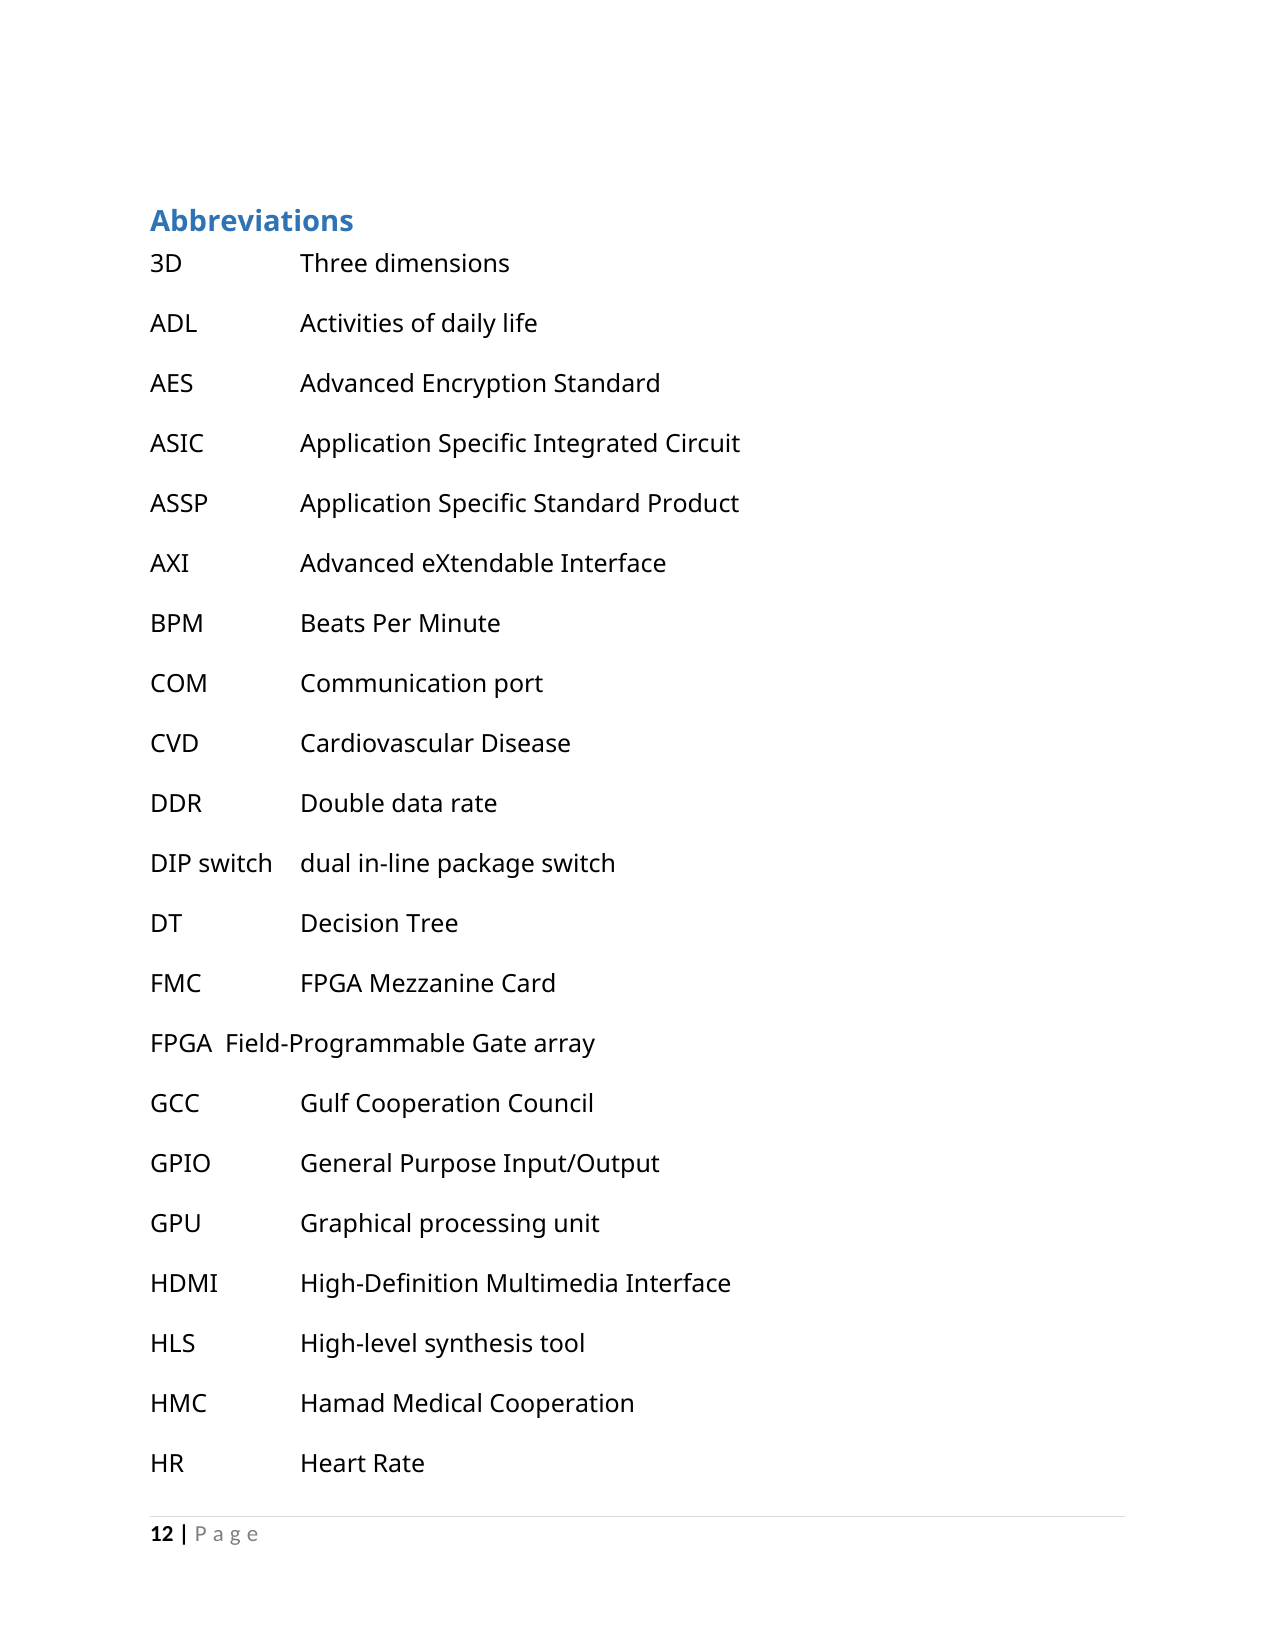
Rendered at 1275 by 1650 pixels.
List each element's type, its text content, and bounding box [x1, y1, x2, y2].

text COM Communication port [150, 666, 1125, 700]
text GCC Gulf Cooperation Council [150, 1086, 1125, 1120]
text 3D Three dimensions [150, 246, 1125, 280]
text HR Heart Rate [150, 1446, 1125, 1480]
text CVD Cardiovascular Disease [150, 726, 1125, 760]
text AXI Advanced eXtendable Interface [150, 546, 1125, 580]
text DT Decision Tree [150, 906, 1125, 940]
text HMC Hamad Medical Cooperation [150, 1386, 1125, 1420]
text ASIC Application Specific Integrated Circuit [150, 426, 1125, 460]
text DDR Double data rate [150, 786, 1125, 820]
text BPM Beats Per Minute [150, 606, 1125, 640]
subtitle Abbreviations [150, 200, 1125, 240]
text AES Advanced Encryption Standard [150, 366, 1125, 400]
text ADL Activities of daily life [150, 306, 1125, 340]
text GPIO General Purpose Input/Output [150, 1146, 1125, 1180]
text ASSP Application Specific Standard Product [150, 486, 1125, 520]
text HLS High-level synthesis tool [150, 1326, 1125, 1360]
text GPU Graphical processing unit [150, 1206, 1125, 1240]
text HDMI High-Definition Multimedia Interface [150, 1266, 1125, 1300]
text DIP switch dual in-line package switch [150, 846, 1125, 880]
text FPGA Field-Programmable Gate array [150, 1026, 1125, 1060]
text FMC FPGA Mezzanine Card [150, 966, 1125, 1000]
